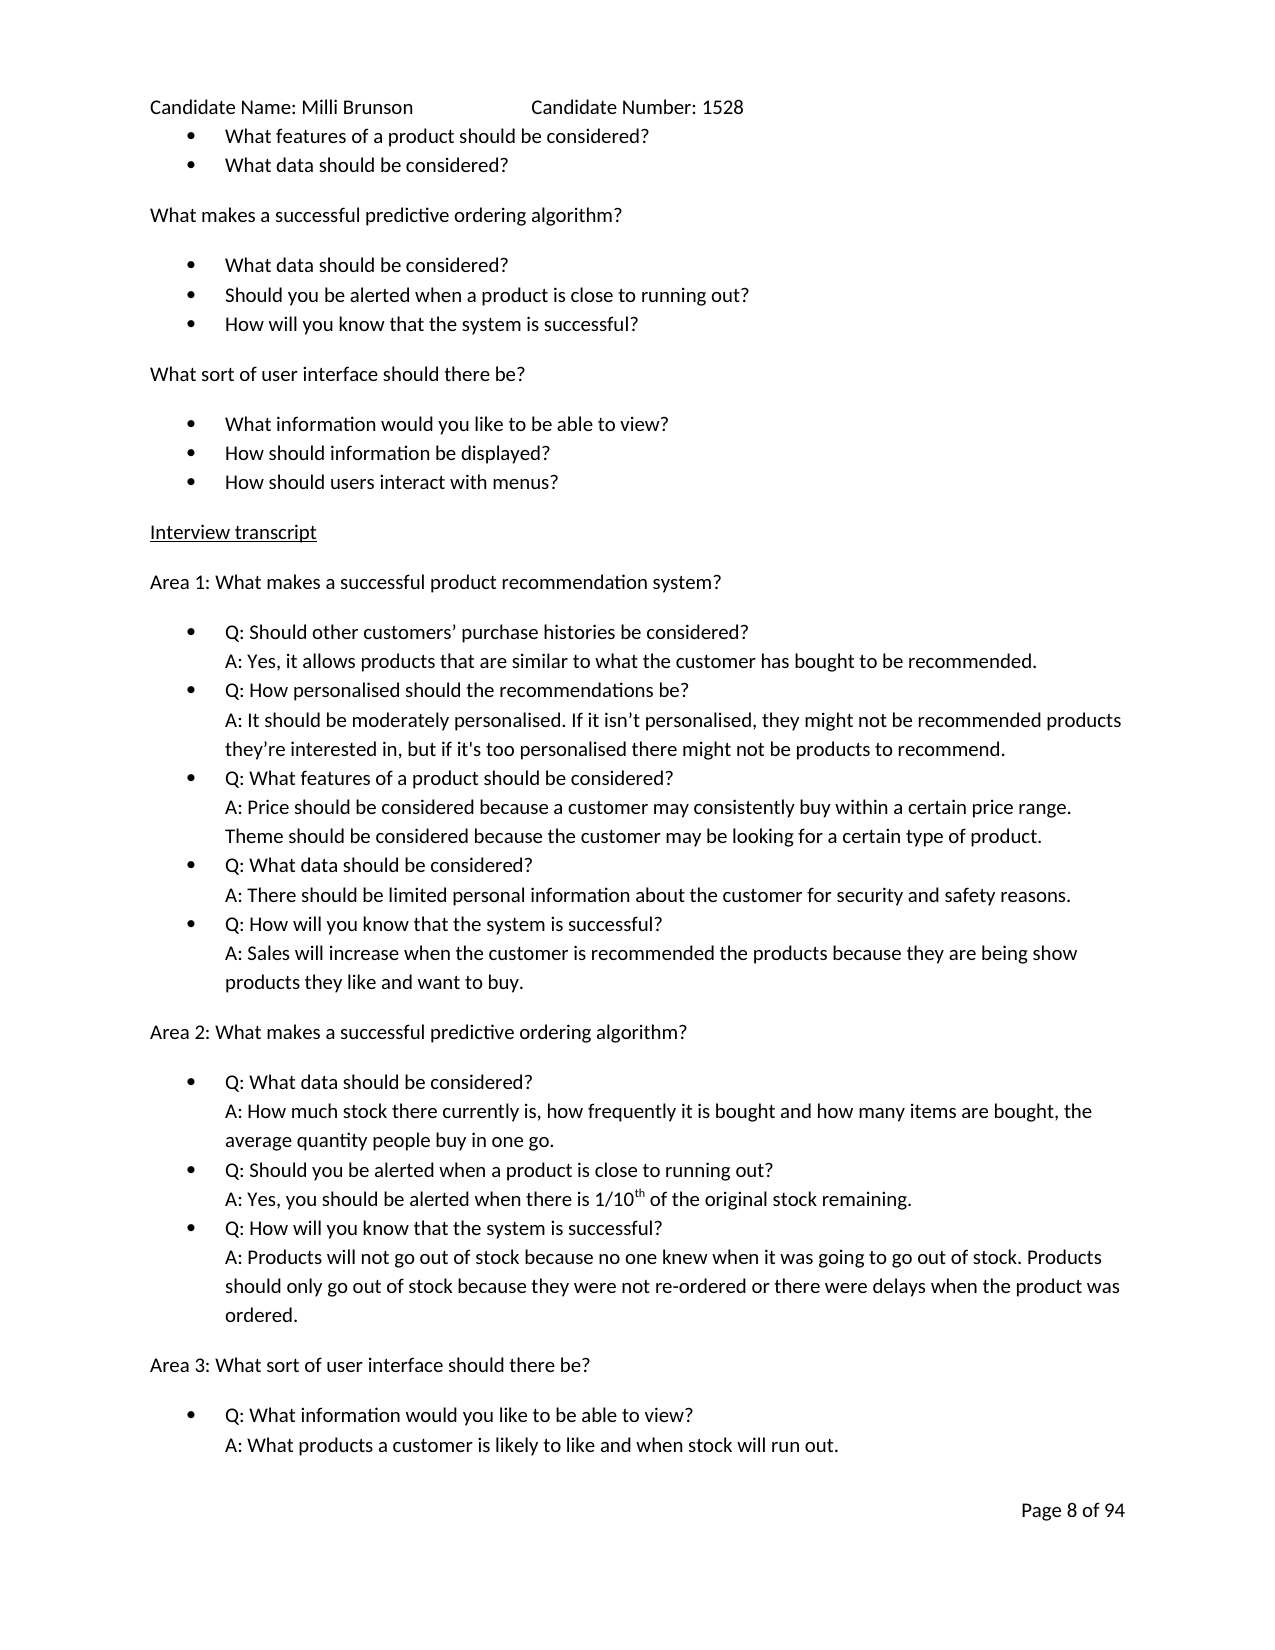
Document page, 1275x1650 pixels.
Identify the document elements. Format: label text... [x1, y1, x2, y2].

list What features of a product should be considered? [187, 123, 1125, 149]
list Should you be alerted when a product is close to running out? [187, 282, 1125, 307]
list Q: Should other customers’ purchase histories be considered? A: Yes, it allows products that are similar to what the customer has bought to be recommended. [187, 619, 1125, 674]
list Q: How will you know that the system is successful? A: Sales will increase when the customer is recommended the products because they are being show products they like and want to buy. [187, 911, 1125, 995]
text Area 1: What makes a successful product recommendation system? [150, 569, 1125, 595]
list What information would you like to be able to view? [187, 411, 1125, 436]
list What data should be considered? [187, 153, 1125, 178]
list How should users interact with menus? [187, 469, 1125, 495]
list Q: What data should be considered? A: There should be limited personal information about the customer for security and safety reasons. [187, 853, 1125, 907]
list How will you know that the system is successful? [187, 311, 1125, 336]
list Q: What features of a product should be considered? A: Price should be considered because a customer may consistently buy within a certain price range. Theme should be considered because the customer may be looking for a certain type of product. [187, 765, 1125, 849]
text Area 2: What makes a successful predictive ordering algorithm? [150, 1019, 1125, 1045]
list Q: What information would you like to be able to view? A: What products a customer is likely to like and when stock will run out. [187, 1403, 1125, 1457]
text Area 3: What sort of user interface should there be? [150, 1353, 1125, 1378]
list Q: How will you know that the system is successful? A: Products will not go out of stock because no one knew when it was going to go out of stock. Products should only go out of stock because they were not re-ordered or there were delays when the product was ordered. [187, 1215, 1125, 1328]
list Q: What data should be considered? A: How much stock there currently is, how frequently it is bought and how many items are bought, the average quantity people buy in one go. [187, 1069, 1125, 1153]
list What data should be considered? [187, 253, 1125, 278]
text What sort of user interface should there be? [150, 361, 1125, 386]
text What makes a successful predictive ordering algorithm? [150, 203, 1125, 228]
text Interview transcript [150, 519, 1125, 545]
list Q: How personalised should the recommendations be? A: It should be moderately personalised. If it isn’t personalised, they might not be recommended products they’re interested in, but if it's too personalised there might not be products to recommend. [187, 678, 1125, 761]
list Q: Should you be alerted when a product is close to running out? A: Yes, you should be alerted when there is 1/10th of the original stock remaining. [187, 1157, 1125, 1211]
list How should information be displayed? [187, 440, 1125, 466]
